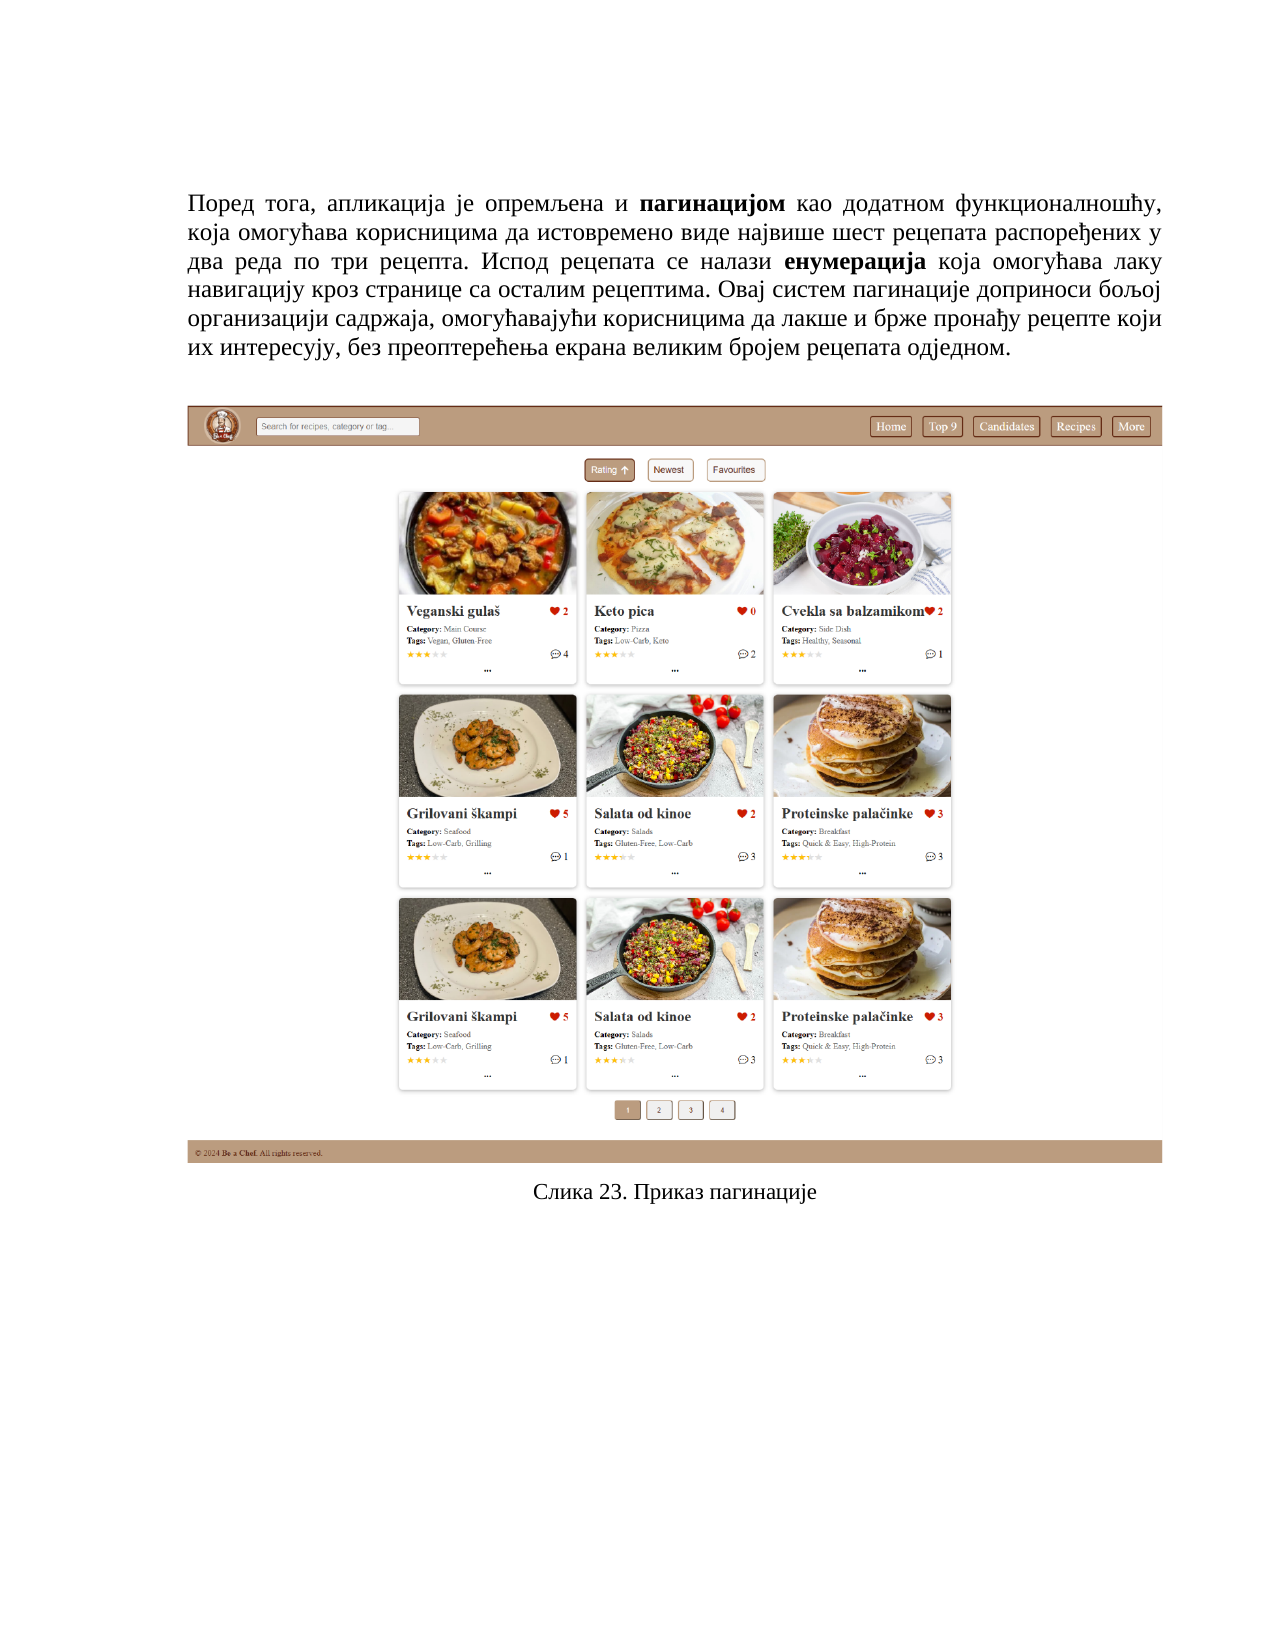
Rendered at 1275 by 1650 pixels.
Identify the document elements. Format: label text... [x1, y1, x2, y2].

subtitle Слика 23. Приказ пагинације [187, 1178, 1162, 1204]
subtitle Поред тога, апликација је опремљена и пагинацијом као додатном функционалношћу, која омогућава корисницима да истовремено виде највише шест рецепата распоређених у два реда по три рецепта. Испод рецепата се налази енумерација која омогућава лаку навигацију кроз странице са осталим рецептима. Овај систем пагинације доприноси бољој организацији садржаја, омогућавајући корисницима да лакше и брже пронађу рецепте који их интересују, без преоптерећења екрана великим бројем рецепата одједном. [187, 188, 1162, 361]
picture [187, 405, 1163, 1163]
